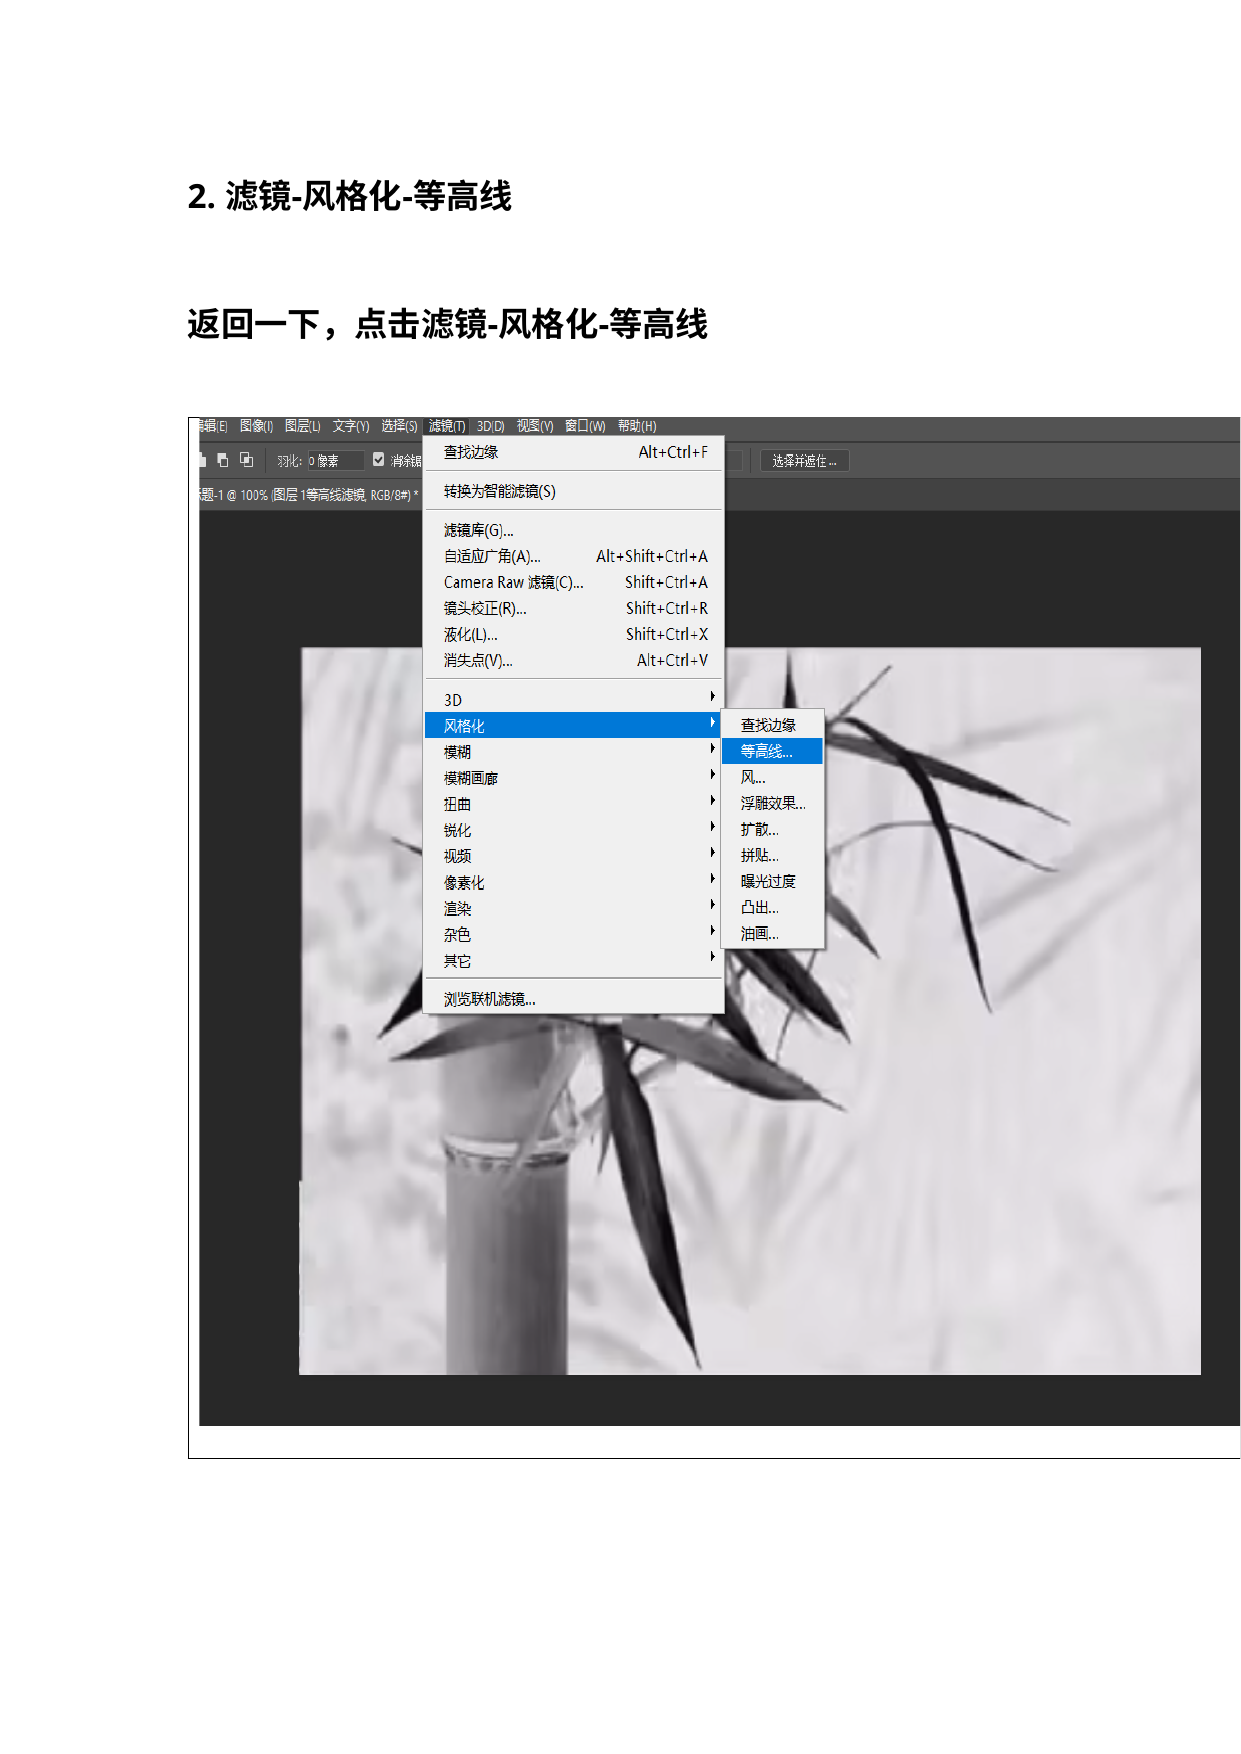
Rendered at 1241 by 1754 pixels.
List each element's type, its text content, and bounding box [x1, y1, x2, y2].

picture [199, 417, 1241, 1426]
table_header [189, 418, 1240, 1458]
subtitle 2. 滤镜-风格化-等高线 [187, 162, 1053, 227]
subtitle 返回一下，点击滤镜-风格化-等高线 [187, 289, 1053, 354]
